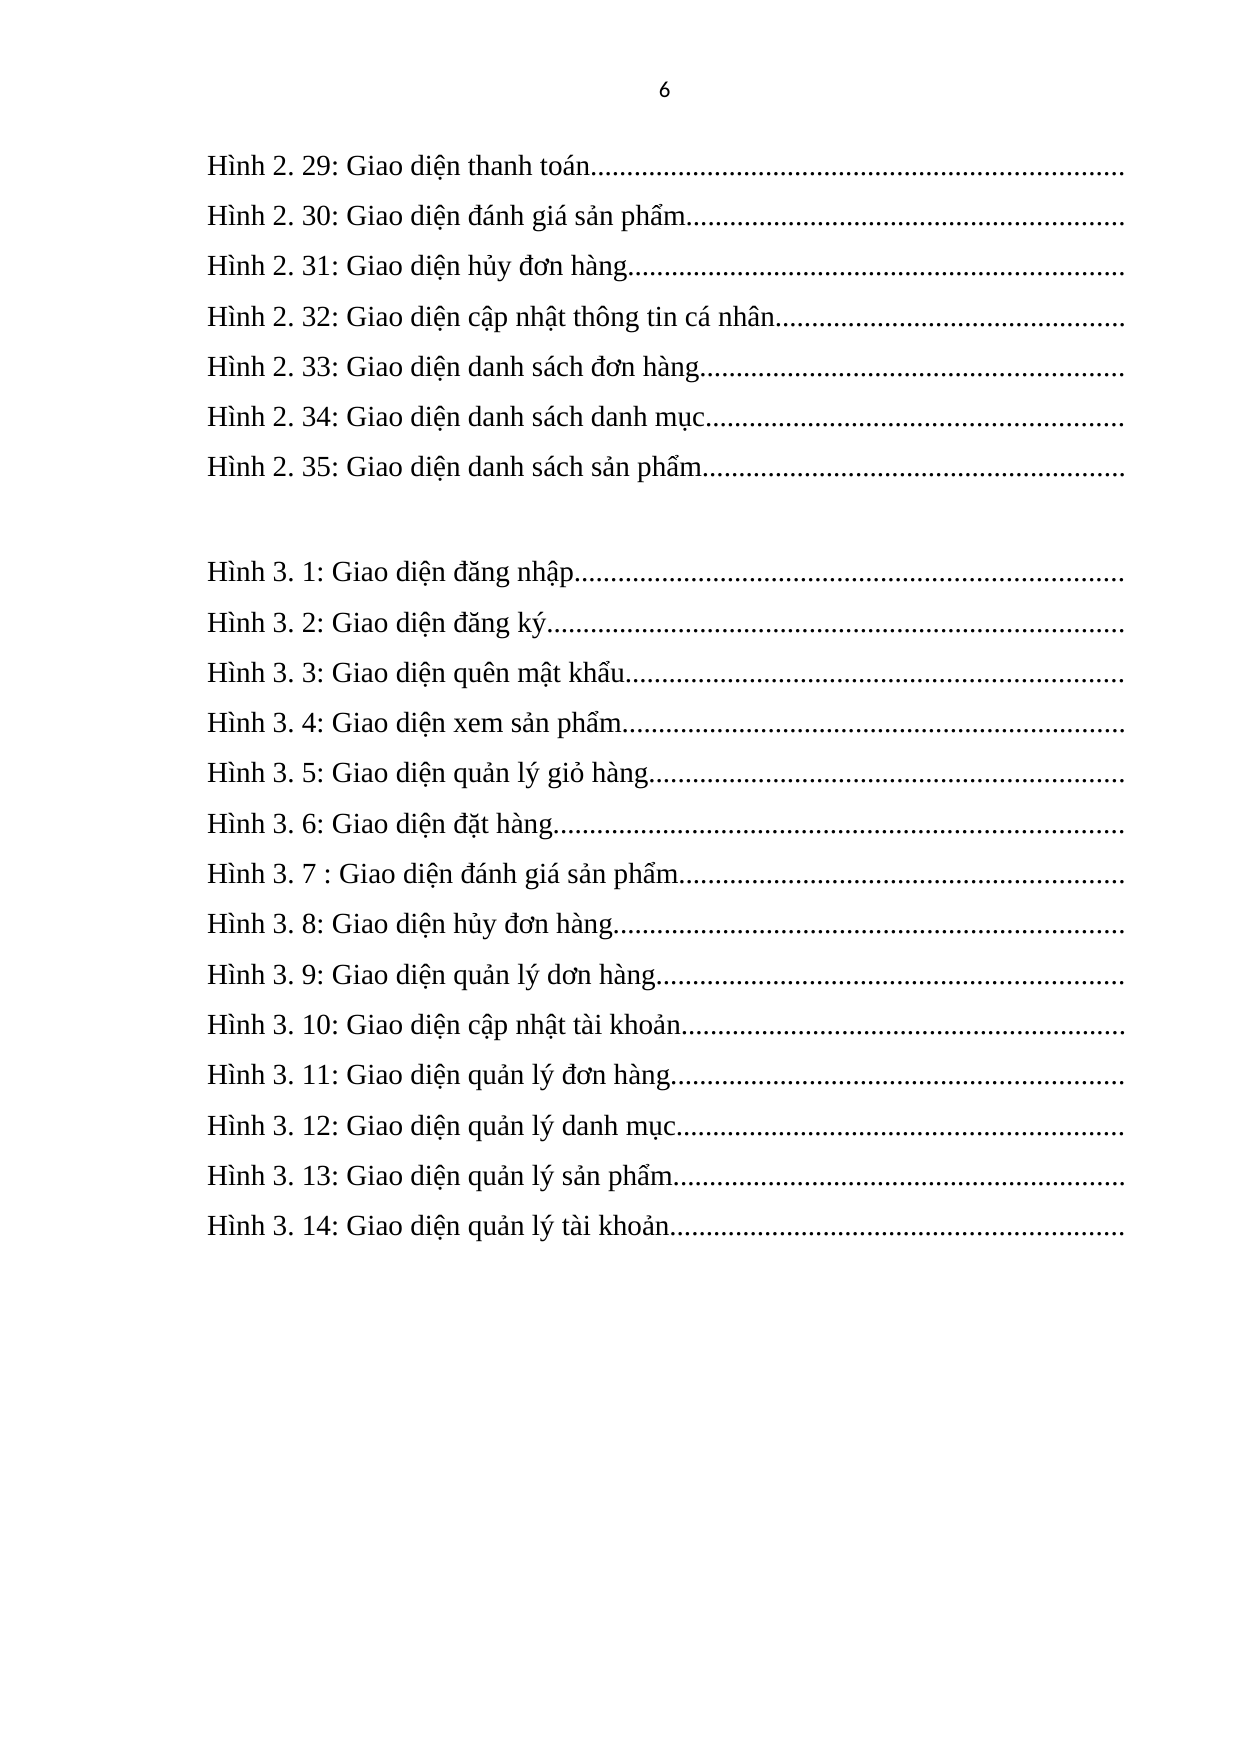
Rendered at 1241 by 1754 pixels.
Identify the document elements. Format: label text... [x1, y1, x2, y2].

text Hình 2. 35: Giao diện danh sách sản phẩm 63 [207, 449, 1122, 483]
text Hình 3. 7 : Giao diện đánh giá sản phẩm 75 [207, 856, 1122, 890]
text Hình 3. 5: Giao diện quản lý giỏ hàng 74 [207, 756, 1122, 789]
text Hình 3. 11: Giao diện quản lý đơn hàng 77 [207, 1057, 1122, 1091]
text Hình 3. 9: Giao diện quản lý dơn hàng 76 [207, 957, 1122, 990]
text Hình 3. 1: Giao diện đăng nhập 72 [207, 554, 1122, 588]
text Hình 3. 12: Giao diện quản lý danh mục 78 [207, 1108, 1122, 1141]
text Hình 3. 13: Giao diện quản lý sản phẩm 78 [207, 1158, 1122, 1192]
text Hình 3. 2: Giao diện đăng ký 73 [207, 605, 1122, 638]
text Hình 2. 30: Giao diện đánh giá sản phẩm 61 [207, 198, 1122, 232]
text Hình 3. 3: Giao diện quên mật khẩu 73 [207, 655, 1122, 688]
text Hình 2. 34: Giao diện danh sách danh mục 63 [207, 399, 1122, 433]
text Hình 2. 31: Giao diện hủy đơn hàng 61 [207, 248, 1122, 282]
text Hình 2. 29: Giao diện thanh toán 60 [207, 148, 1122, 181]
text Hình 3. 8: Giao diện hủy đơn hàng 76 [207, 907, 1122, 940]
text Hình 2. 33: Giao diện danh sách đơn hàng 62 [207, 349, 1122, 382]
text Hình 2. 32: Giao diện cập nhật thông tin cá nhân 62 [207, 299, 1122, 332]
text Hình 3. 6: Giao diện đặt hàng 77 [207, 806, 1122, 839]
text Hình 3. 10: Giao diện cập nhật tài khoản 77 [207, 1007, 1122, 1041]
text Hình 3. 14: Giao diện quản lý tài khoản 79 [207, 1208, 1122, 1242]
text Hình 3. 4: Giao diện xem sản phẩm 74 [207, 705, 1122, 739]
